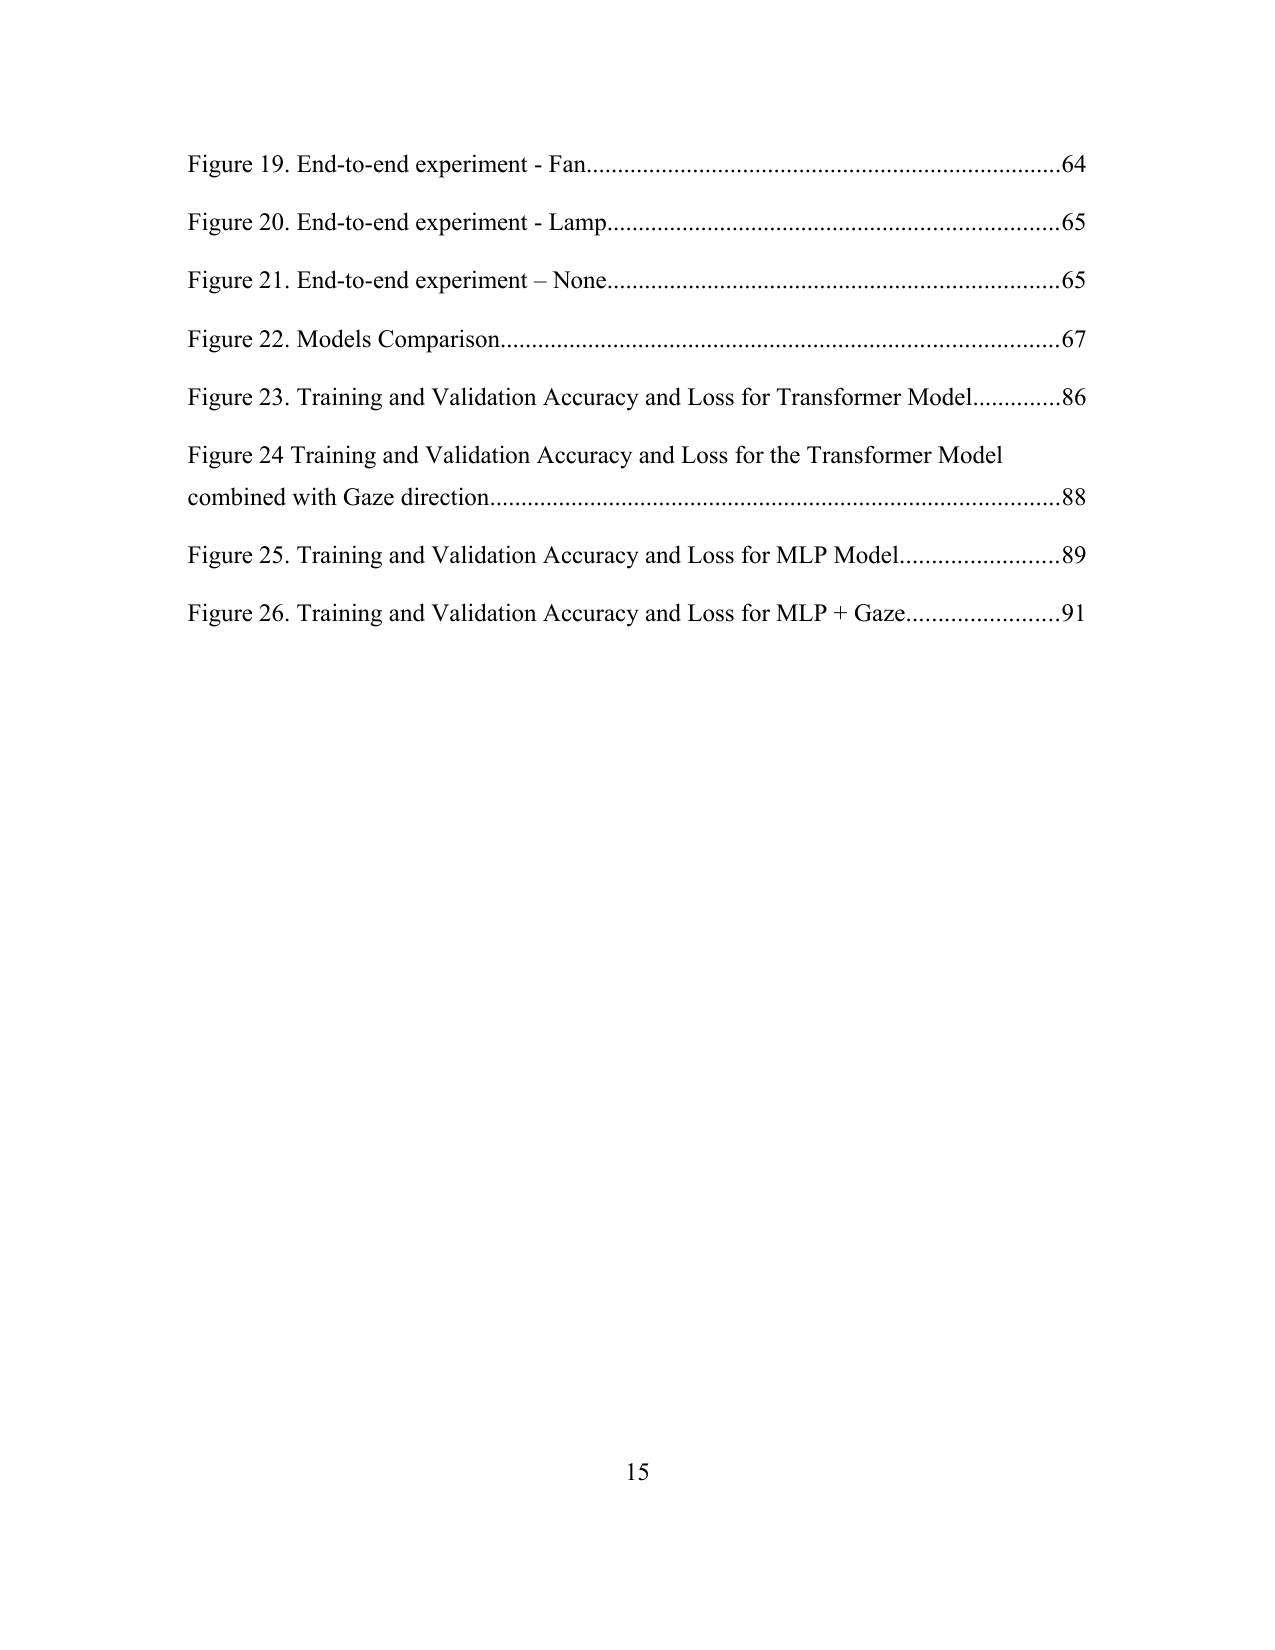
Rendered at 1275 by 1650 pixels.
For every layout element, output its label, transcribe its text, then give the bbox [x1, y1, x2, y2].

text Figure 26. Training and Validation Accuracy and Loss for MLP + Gaze 91 [187, 599, 1087, 627]
text Figure 23. Training and Validation Accuracy and Loss for Transformer Model 86 [187, 383, 1087, 411]
text Figure 19. End-to-end experiment - Fan 64 [187, 150, 1087, 178]
text Figure 21. End-to-end experiment – None 65 [187, 266, 1087, 294]
text Figure 24 Training and Validation Accuracy and Loss for the Transformer Model combined with Gaze direction 88 [187, 441, 1087, 510]
text Figure 20. End-to-end experiment - Lamp 65 [187, 208, 1087, 236]
text Figure 25. Training and Validation Accuracy and Loss for MLP Model 89 [187, 541, 1087, 569]
text Figure 22. Models Comparison 67 [187, 325, 1087, 352]
